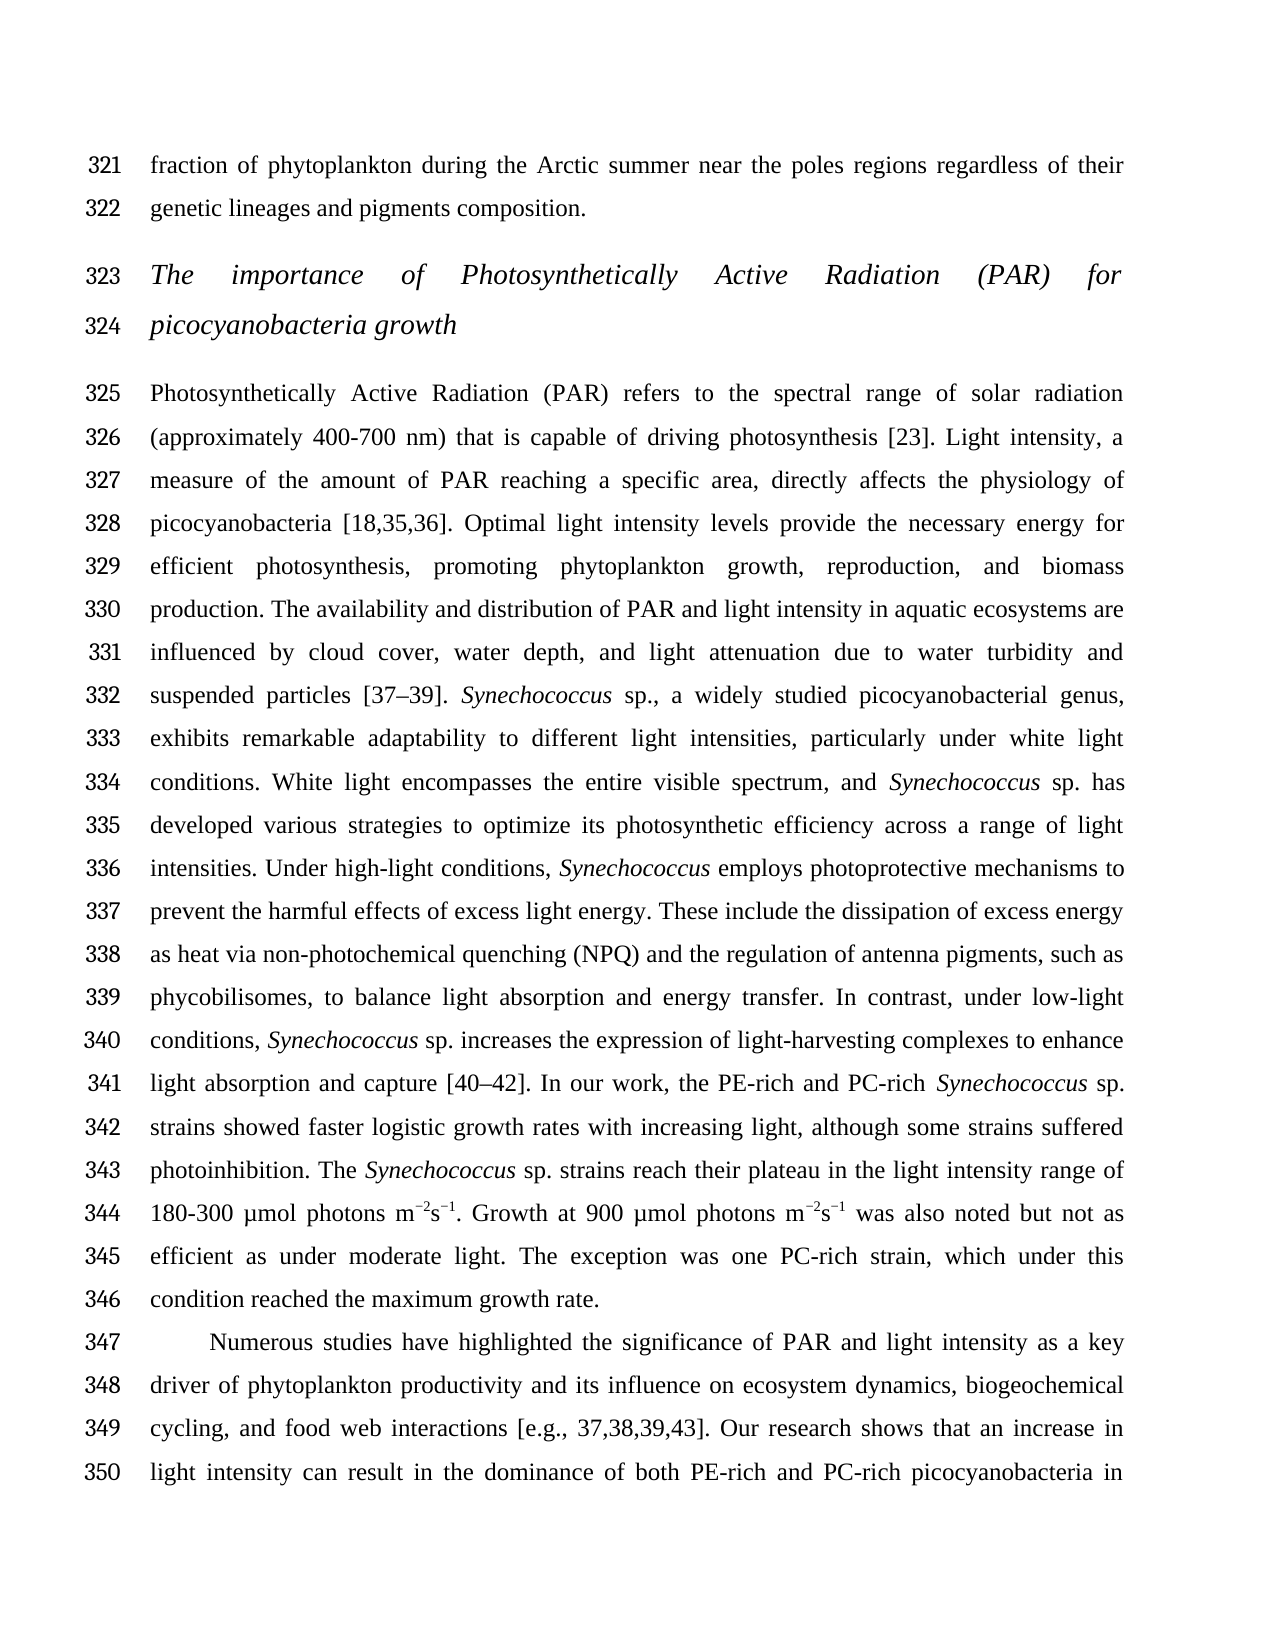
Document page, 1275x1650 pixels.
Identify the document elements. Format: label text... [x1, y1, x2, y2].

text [150, 150, 1125, 222]
text Photosynthetically Active Radiation (PAR) refers to the spectral range of solar radiation (approximately 400-700 nm) that is capable of driving photosynthesis [23]. Light intensity, a measure of the amount of PAR reaching a specific area, directly affects the physiology of picocyanobacteria [18,35,36]. Optimal light intensity levels provide the necessary energy for efficient photosynthesis, promoting phytoplankton growth, reproduction, and biomass production. The availability and distribution of PAR and light intensity in aquatic ecosystems are influenced by cloud cover, water depth, and light attenuation due to water turbidity and suspended particles [37–39]. Synechococcus sp., a widely studied picocyanobacterial genus, exhibits remarkable adaptability to different light intensities, particularly under white light conditions. White light encompasses the entire visible spectrum, and Synechococcus sp. has developed various strategies to optimize its photosynthetic efficiency across a range of light intensities. Under high-light conditions, Synechococcus employs photoprotective mechanisms to prevent the harmful effects of excess light energy. These include the dissipation of excess energy as heat via non-photochemical quenching (NPQ) and the regulation of antenna pigments, such as phycobilisomes, to balance light absorption and energy transfer. In contrast, under low-light conditions, Synechococcus sp. increases the expression of light-harvesting complexes to enhance light absorption and capture [40–42]. In our work, the PE-rich and PC-rich Synechococcus sp. strains showed faster logistic growth rates with increasing light, although some strains suffered photoinhibition. The Synechococcus sp. strains reach their plateau in the light intensity range of 180-300 µmol photons m−2s−1. Growth at 900 µmol photons m−2s−1 was also noted but not as efficient as under moderate light. The exception was one PC-rich strain, which under this condition reached the maximum growth rate. [150, 378, 1125, 1313]
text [150, 1327, 1125, 1485]
subtitle The importance of Photosynthetically Active Radiation (PAR) for picocyanobacteria growth [150, 257, 1125, 341]
